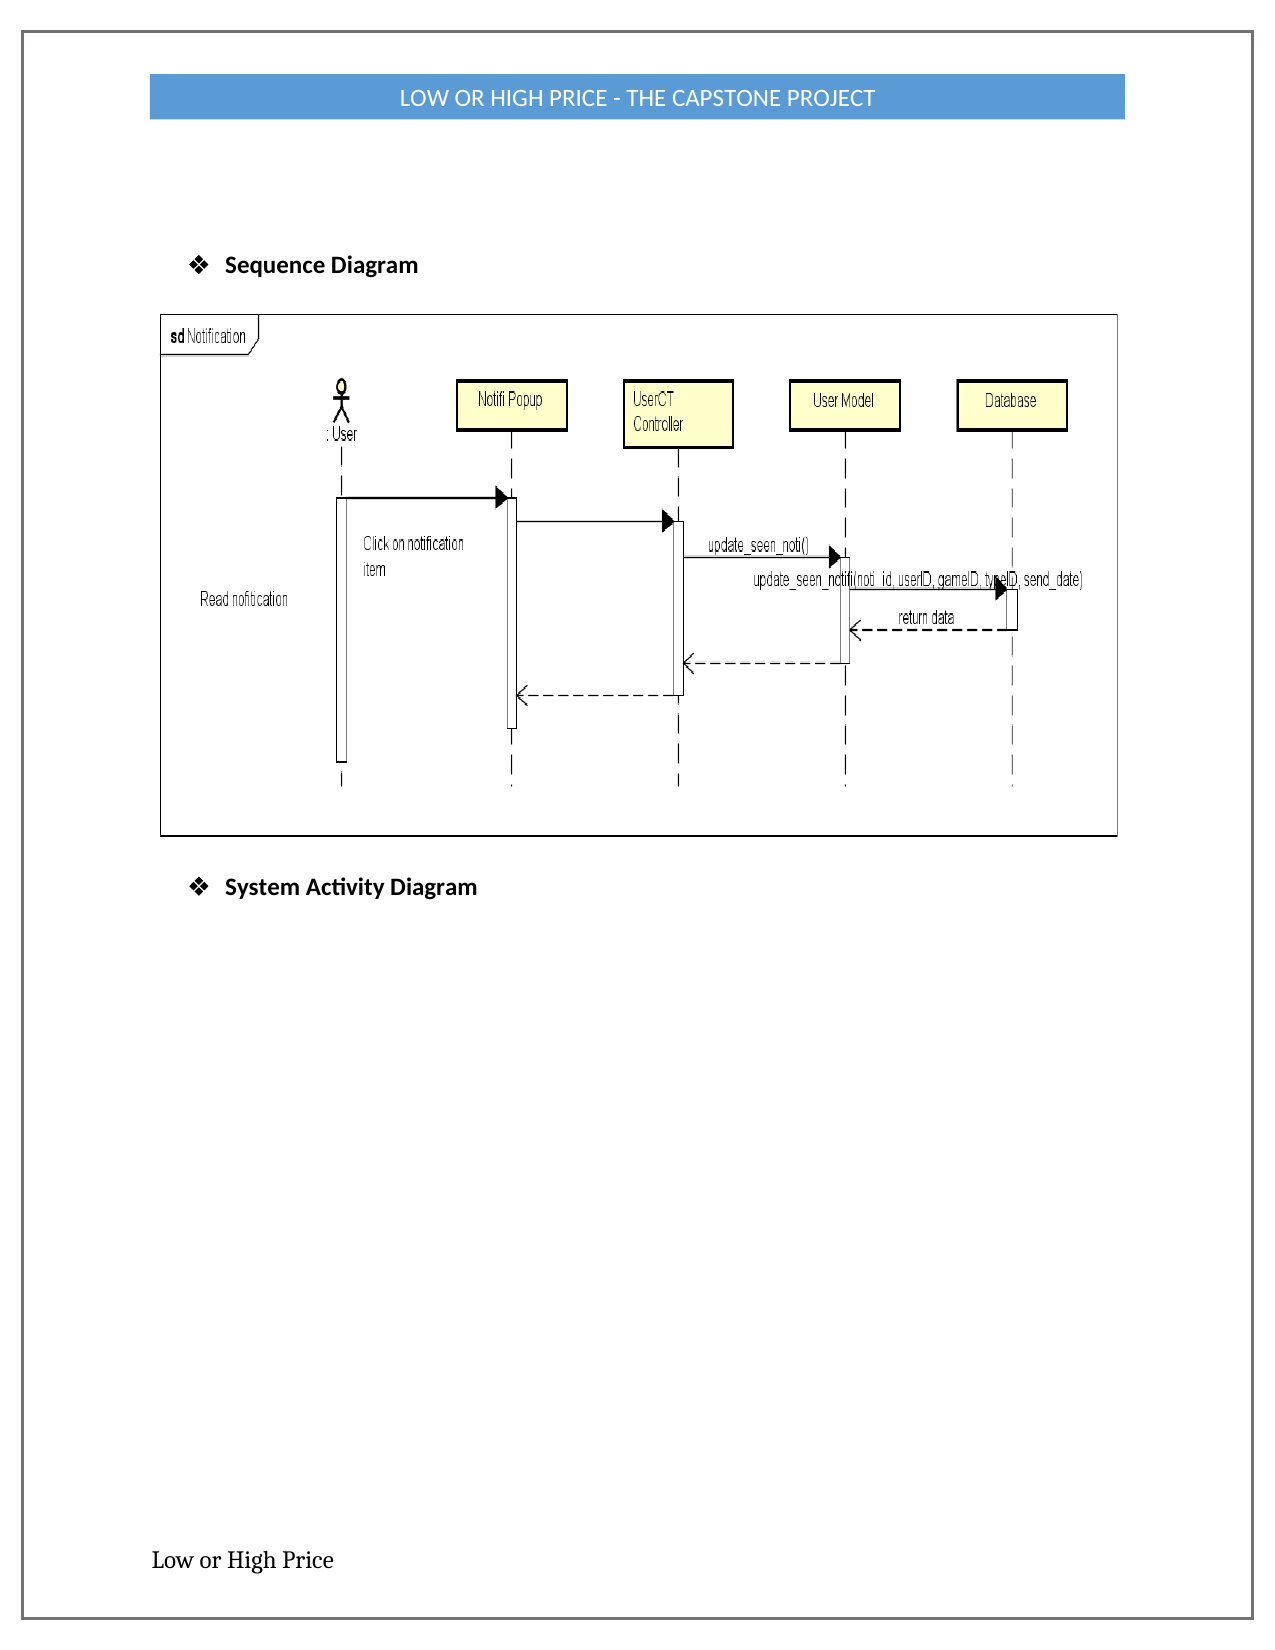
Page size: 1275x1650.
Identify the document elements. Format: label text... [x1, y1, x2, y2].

picture [150, 298, 1125, 852]
list Sequence Diagram [187, 249, 1125, 280]
list System Activity Diagram [187, 871, 1125, 901]
